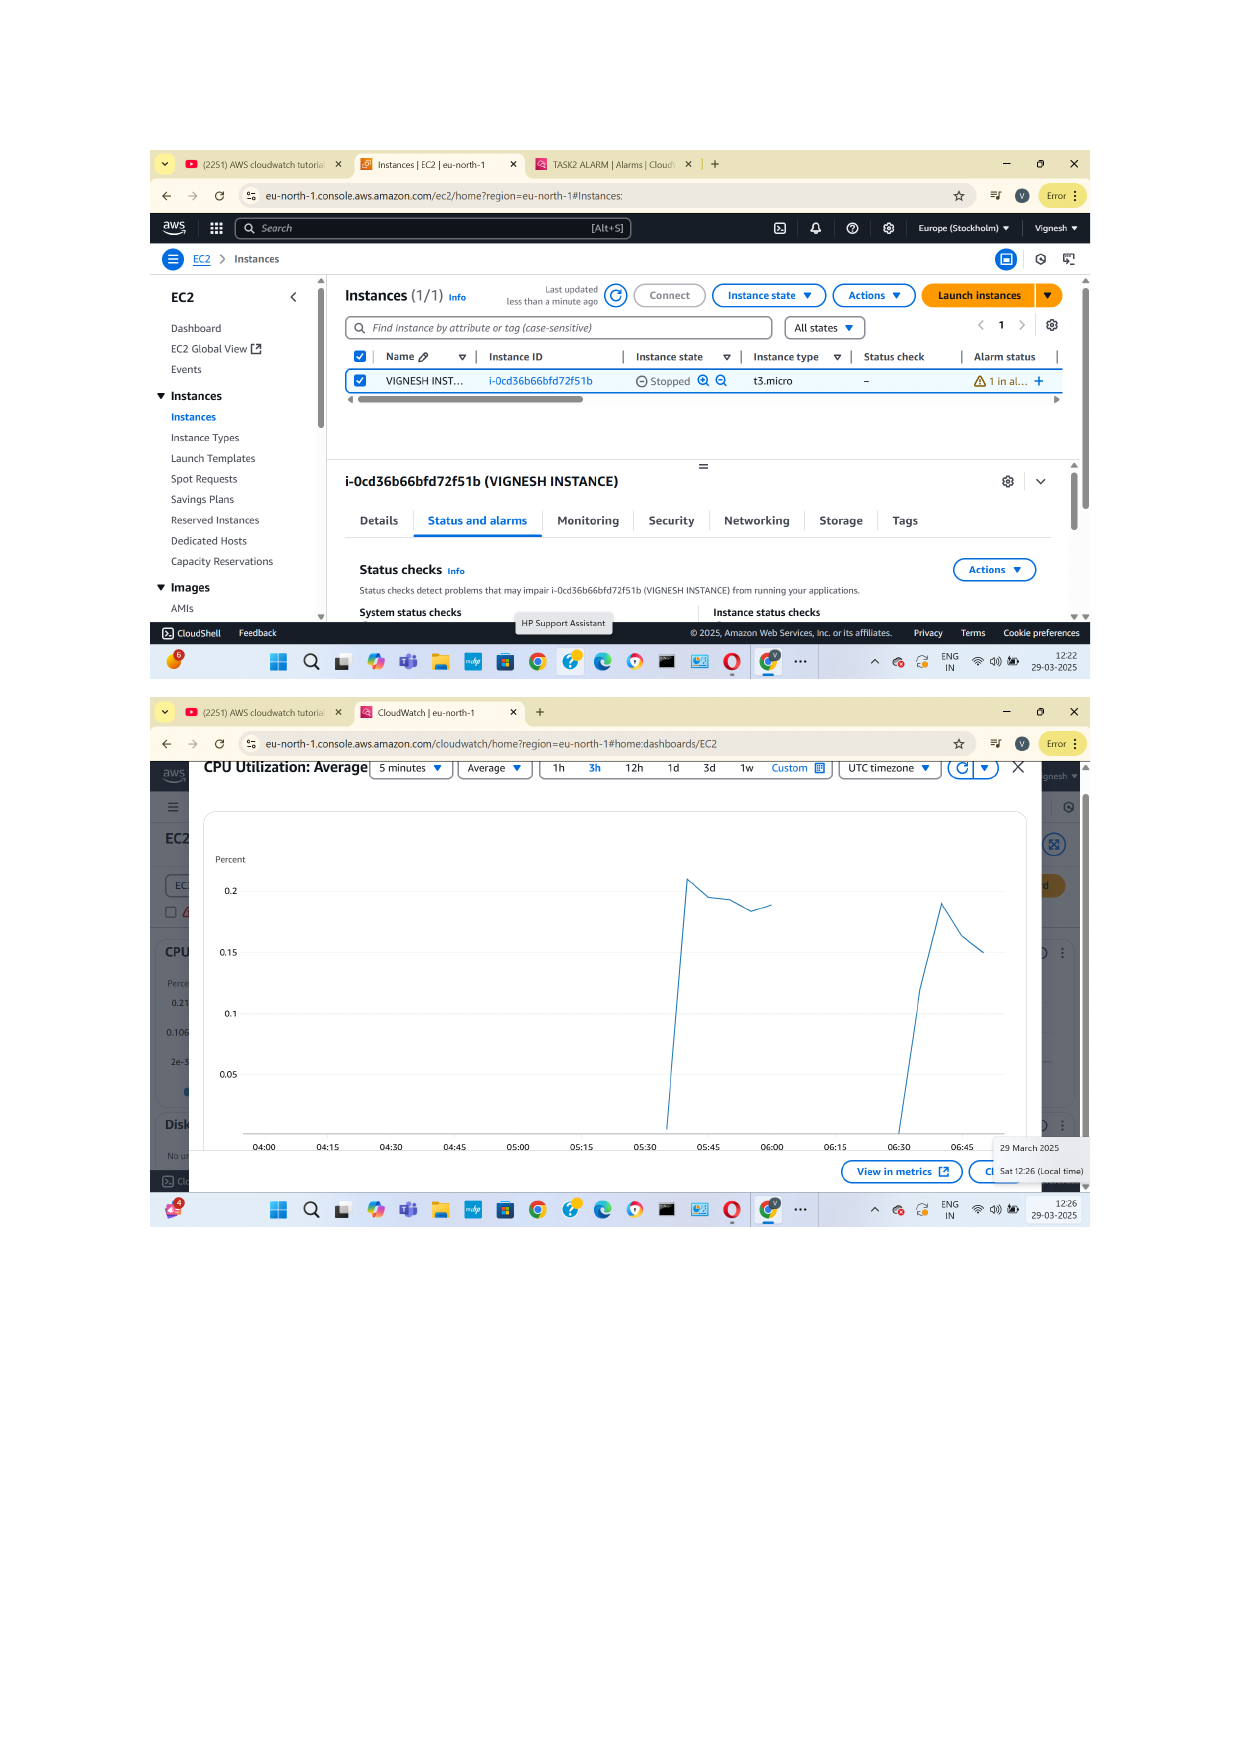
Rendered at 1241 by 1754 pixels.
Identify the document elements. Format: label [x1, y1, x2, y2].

picture [150, 697, 1091, 1227]
picture [150, 150, 1091, 679]
